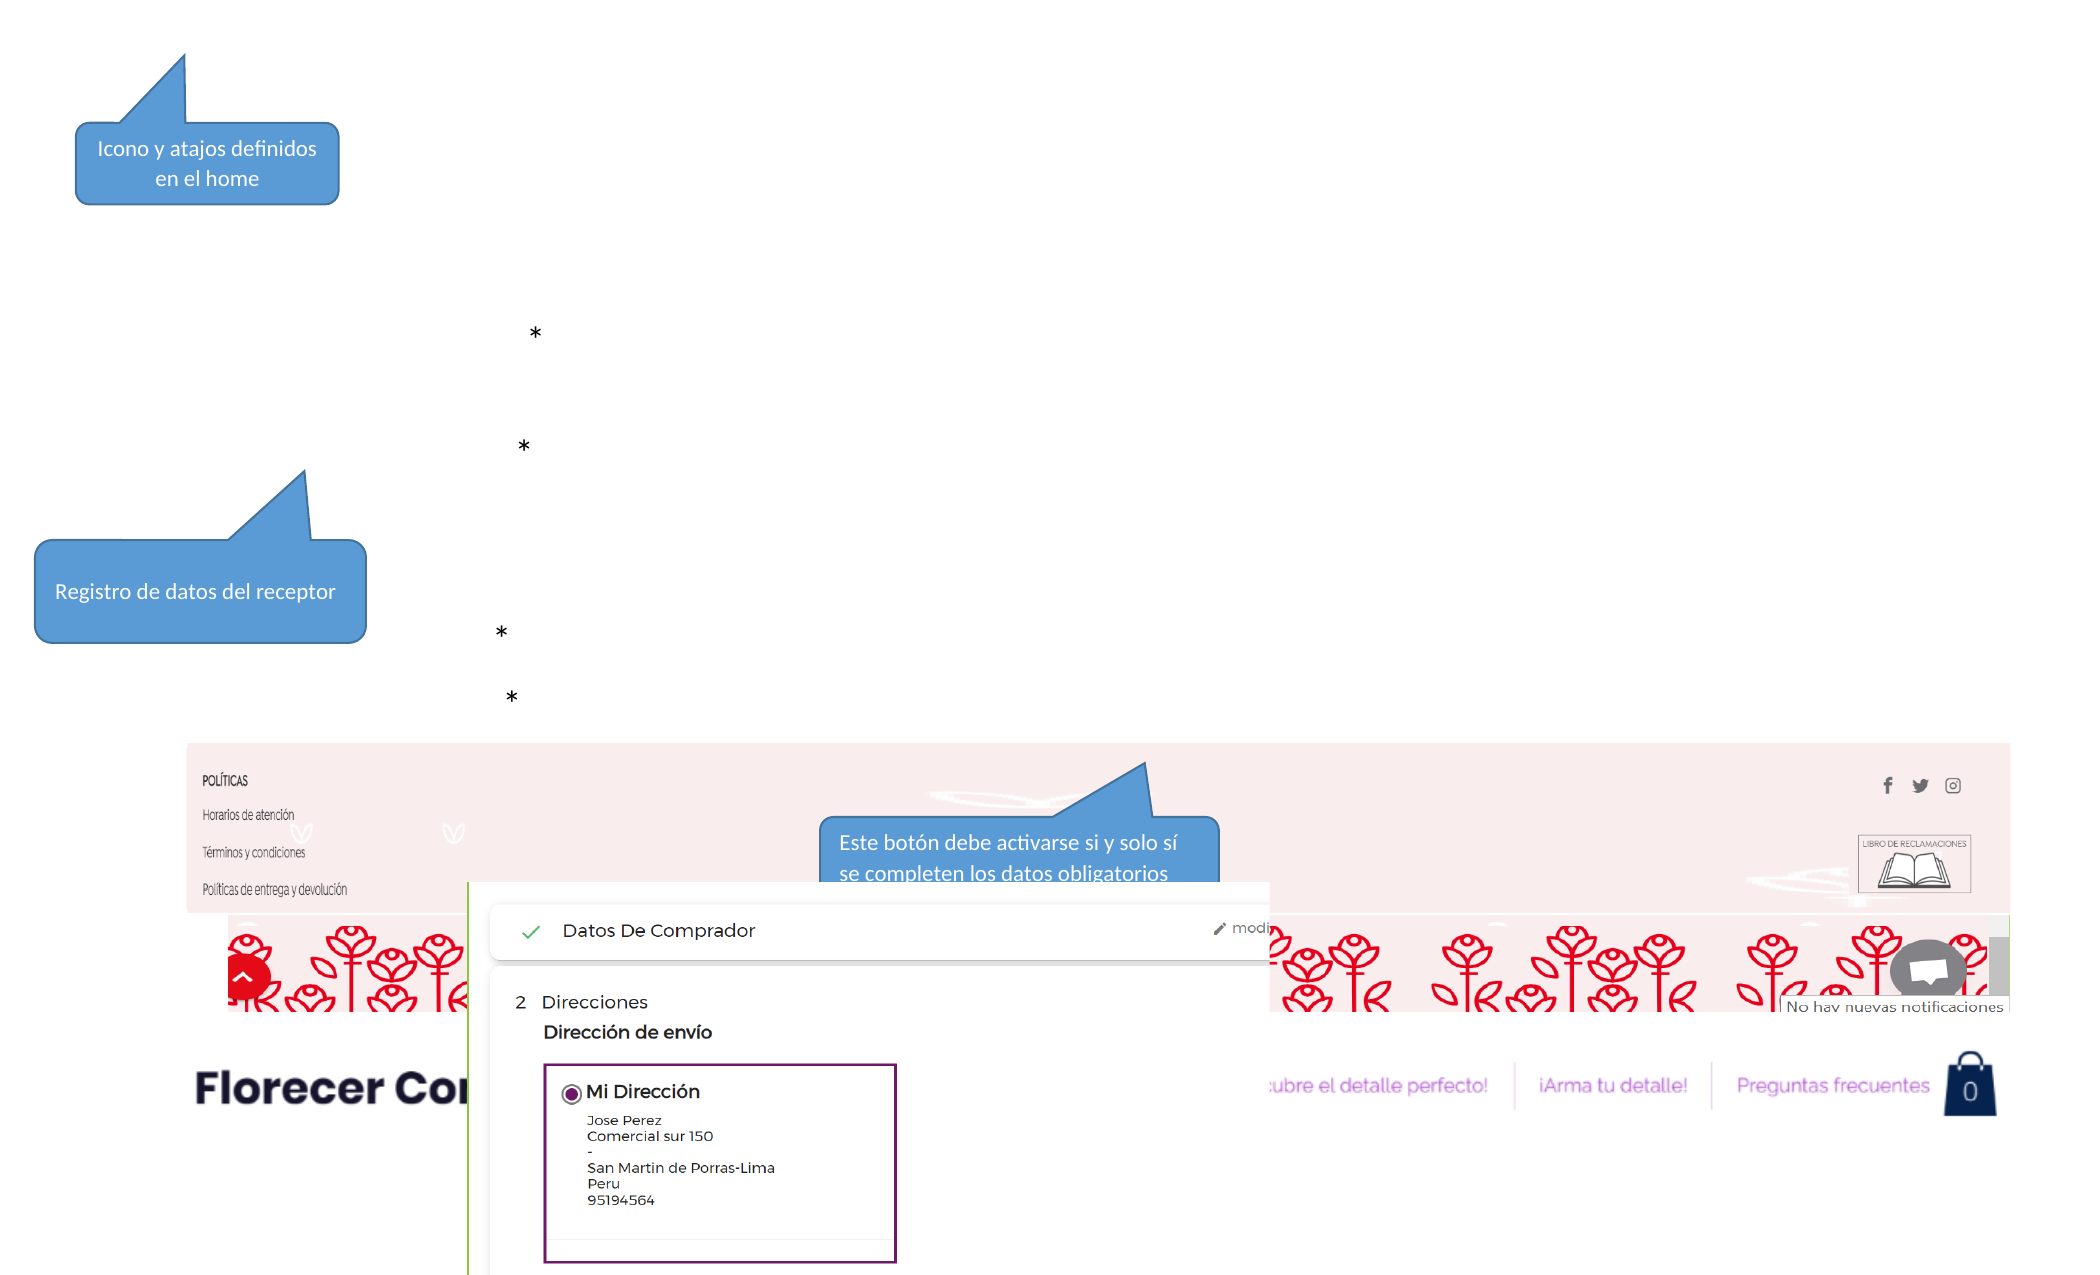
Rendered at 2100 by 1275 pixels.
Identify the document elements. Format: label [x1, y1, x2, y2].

picture [160, 743, 2016, 1275]
